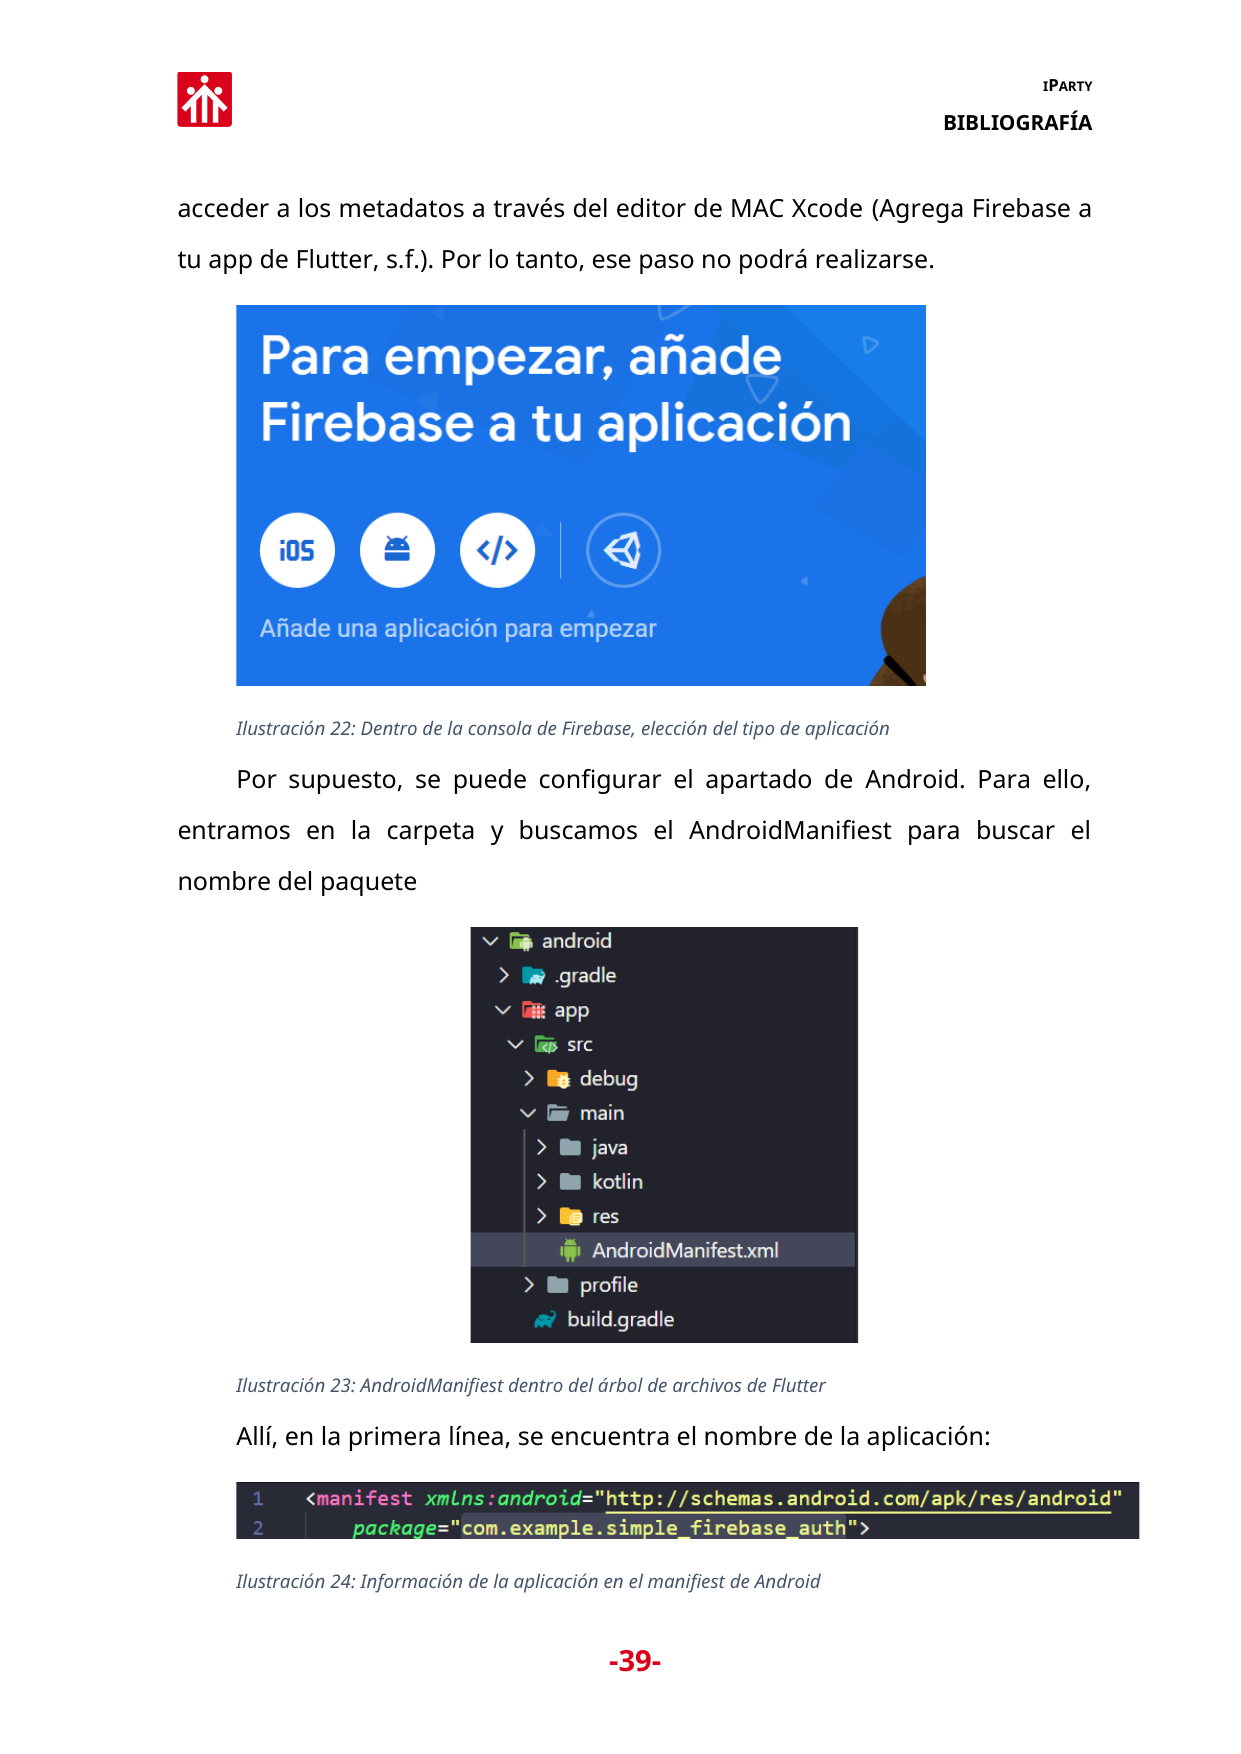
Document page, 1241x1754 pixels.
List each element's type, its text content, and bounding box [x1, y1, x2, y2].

picture [177, 72, 232, 127]
picture [236, 305, 926, 686]
text Ilustración : AndroidManifiest dentro del árbol de archivos de Flutter [177, 1372, 1092, 1398]
text Ilustración : Dentro de la consola de Firebase, elección del tipo de aplicación [177, 715, 1092, 741]
text Ilustración : Información de la aplicación en el manifiest de Android [177, 1568, 1092, 1593]
picture [470, 927, 859, 1343]
text Allí, en la primera línea, se encuentra el nombre de la aplicación: [177, 1419, 1092, 1453]
text Por supuesto, se puede configurar el apartado de Android. Para ello, entramos en la carpeta y buscamos el AndroidManifiest para buscar el nombre del paquete [177, 762, 1092, 898]
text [177, 191, 1092, 276]
picture [236, 1482, 1140, 1539]
